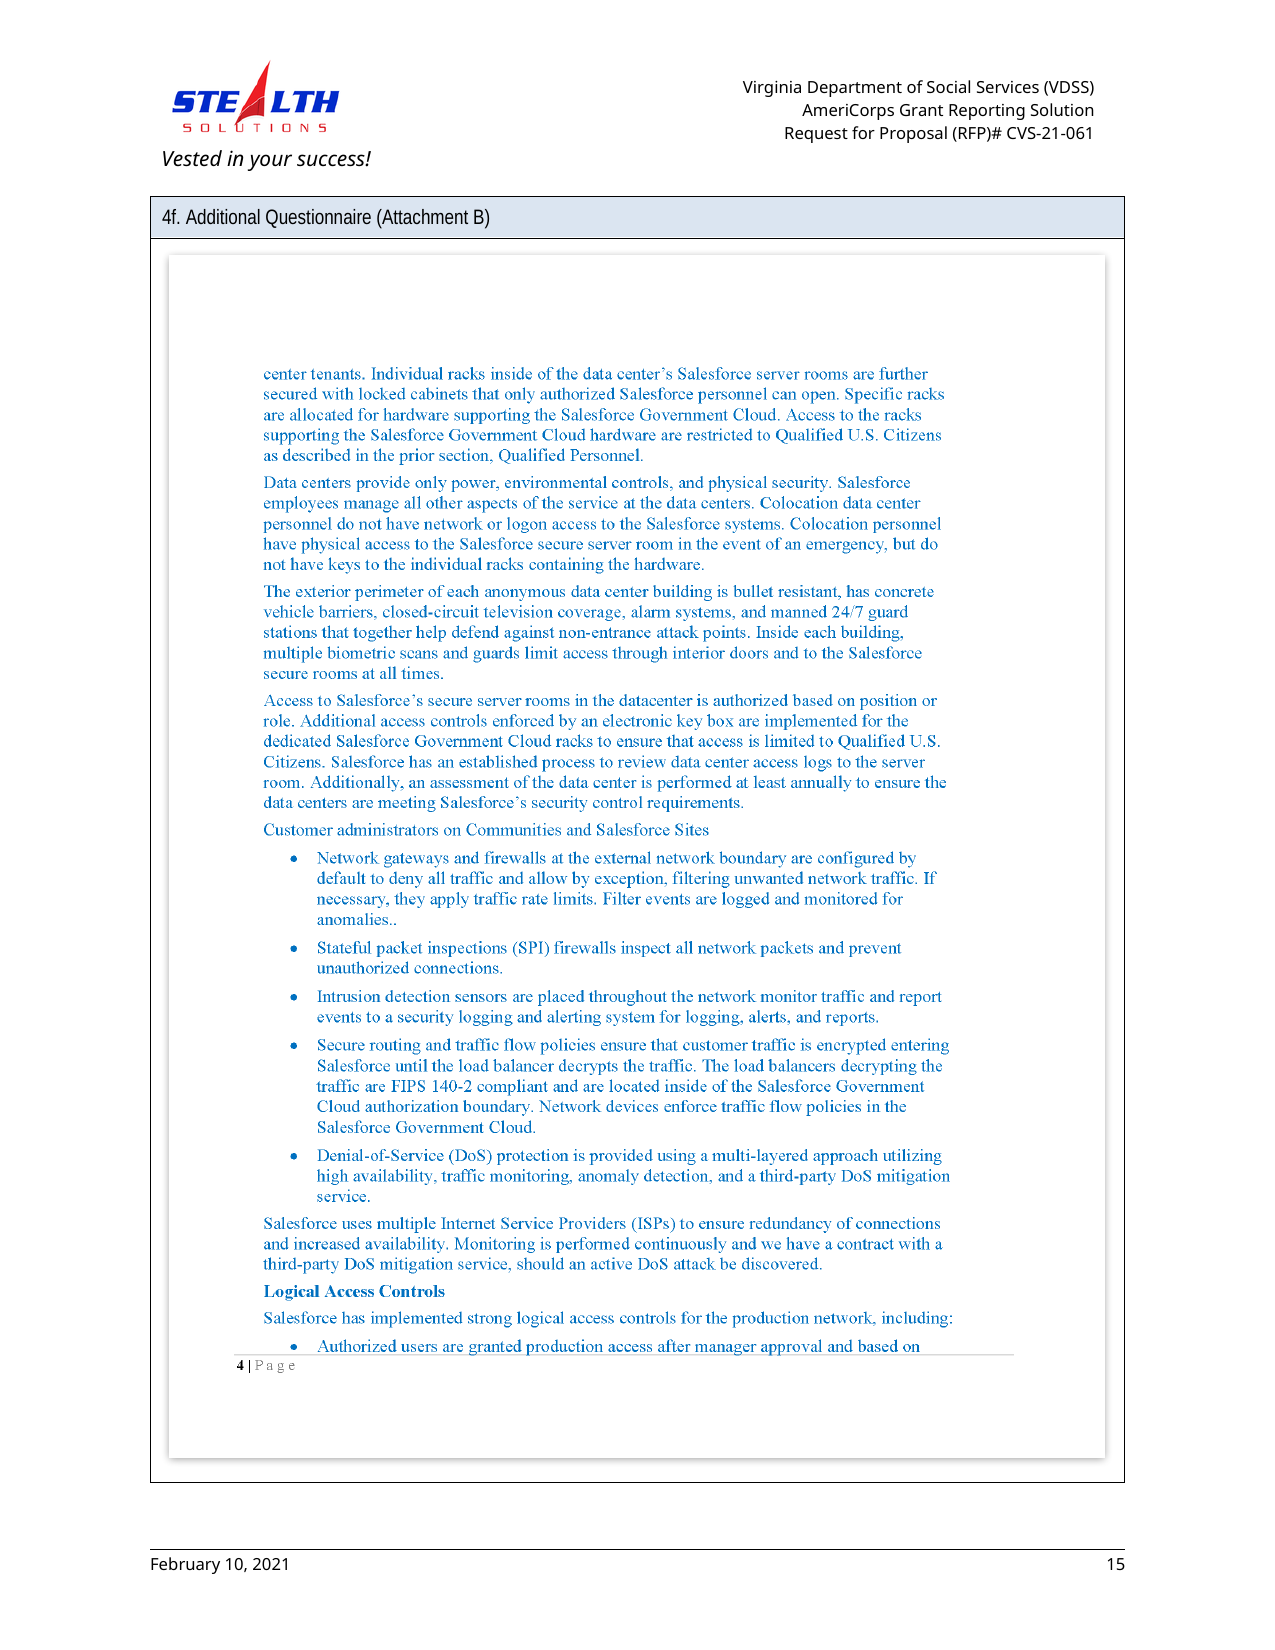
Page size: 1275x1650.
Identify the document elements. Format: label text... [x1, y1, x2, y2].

table_header 4f. Additional Questionnaire (Attachment B) [151, 197, 1124, 237]
picture [184, 270, 1091, 1443]
table_cell [151, 239, 1124, 1482]
picture [161, 46, 355, 145]
